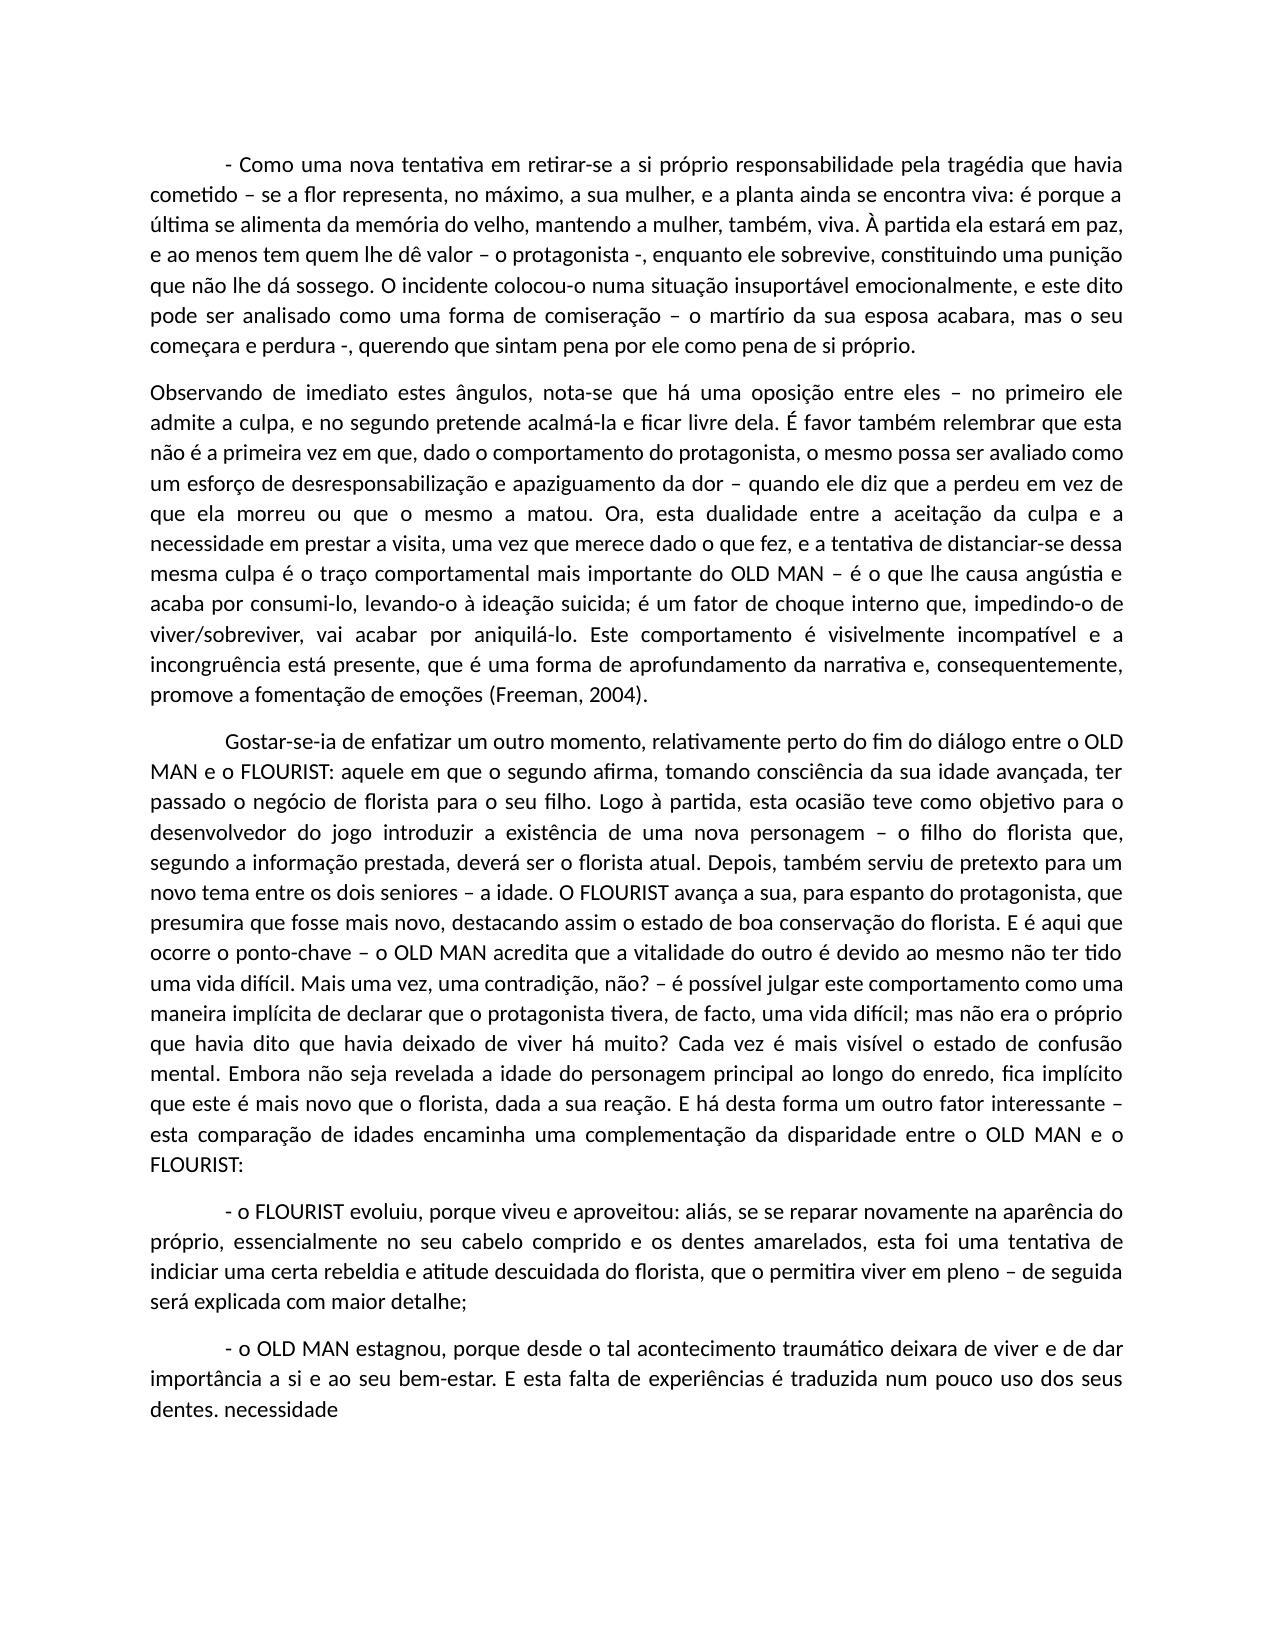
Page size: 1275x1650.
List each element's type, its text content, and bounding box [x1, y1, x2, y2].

text - Como uma nova tentativa em retirar-se a si próprio responsabilidade pela tragédia que havia cometido – se a flor representa, no máximo, a sua mulher, e a planta ainda se encontra viva: é porque a última se alimenta da memória do velho, mantendo a mulher, também, viva. À partida ela estará em paz, e ao menos tem quem lhe dê valor – o protagonista -, enquanto ele sobrevive, constituindo uma punição que não lhe dá sossego. O incidente colocou-o numa situação insuportável emocionalmente, e este dito pode ser analisado como uma forma de comiseração – o martírio da sua esposa acabara, mas o seu começara e perdura -, querendo que sintam pena por ele como pena de si próprio. [150, 150, 1125, 359]
text Observando de imediato estes ângulos, nota-se que há uma oposição entre eles – no primeiro ele admite a culpa, e no segundo pretende acalmá-la e ficar livre dela. É favor também relembrar que esta não é a primeira vez em que, dado o comportamento do protagonista, o mesmo possa ser avaliado como um esforço de desresponsabilização e apaziguamento da dor – quando ele diz que a perdeu em vez de que ela morreu ou que o mesmo a matou. Ora, esta dualidade entre a aceitação da culpa e a necessidade em prestar a visita, uma vez que merece dado o que fez, e a tentativa de distanciar-se dessa mesma culpa é o traço comportamental mais importante do OLD MAN – é o que lhe causa angústia e acaba por consumi-lo, levando-o à ideação suicida; é um fator de choque interno que, impedindo-o de viver/sobreviver, vai acabar por aniquilá-lo. Este comportamento é visivelmente incompatível e a incongruência está presente, que é uma forma de aprofundamento da narrativa e, consequentemente, promove a fomentação de emoções . [150, 378, 1125, 708]
text Gostar-se-ia de enfatizar um outro momento, relativamente perto do fim do diálogo entre o OLD MAN e o FLOURIST: aquele em que o segundo afirma, tomando consciência da sua idade avançada, ter passado o negócio de florista para o seu filho. Logo à partida, esta ocasião teve como objetivo para o desenvolvedor do jogo introduzir a existência de uma nova personagem – o filho do florista que, segundo a informação prestada, deverá ser o florista atual. Depois, também serviu de pretexto para um novo tema entre os dois seniores – a idade. O FLOURIST avança a sua, para espanto do protagonista, que presumira que fosse mais novo, destacando assim o estado de boa conservação do florista. E é aqui que ocorre o ponto-chave – o OLD MAN acredita que a vitalidade do outro é devido ao mesmo não ter tido uma vida difícil. Mais uma vez, uma contradição, não? – é possível julgar este comportamento como uma maneira implícita de declarar que o protagonista tivera, de facto, uma vida difícil; mas não era o próprio que havia dito que havia deixado de viver há muito? Cada vez é mais visível o estado de confusão mental. Embora não seja revelada a idade do personagem principal ao longo do enredo, fica implícito que este é mais novo que o florista, dada a sua reação. E há desta forma um outro fator interessante – esta comparação de idades encaminha uma complementação da disparidade entre o OLD MAN e o FLOURIST: [150, 727, 1125, 1178]
text - o OLD MAN estagnou, porque desde o tal acontecimento traumático deixara de viver e de dar importância a si e ao seu bem-estar. E esta falta de experiências é traduzida num pouco uso dos seus dentes. necessidade [150, 1334, 1125, 1423]
text - o FLOURIST evoluiu, porque viveu e aproveitou: aliás, se se reparar novamente na aparência do próprio, essencialmente no seu cabelo comprido e os dentes amarelados, esta foi uma tentativa de indiciar uma certa rebeldia e atitude descuidada do florista, que o permitira viver em pleno – de seguida será explicada com maior detalhe; [150, 1197, 1125, 1316]
